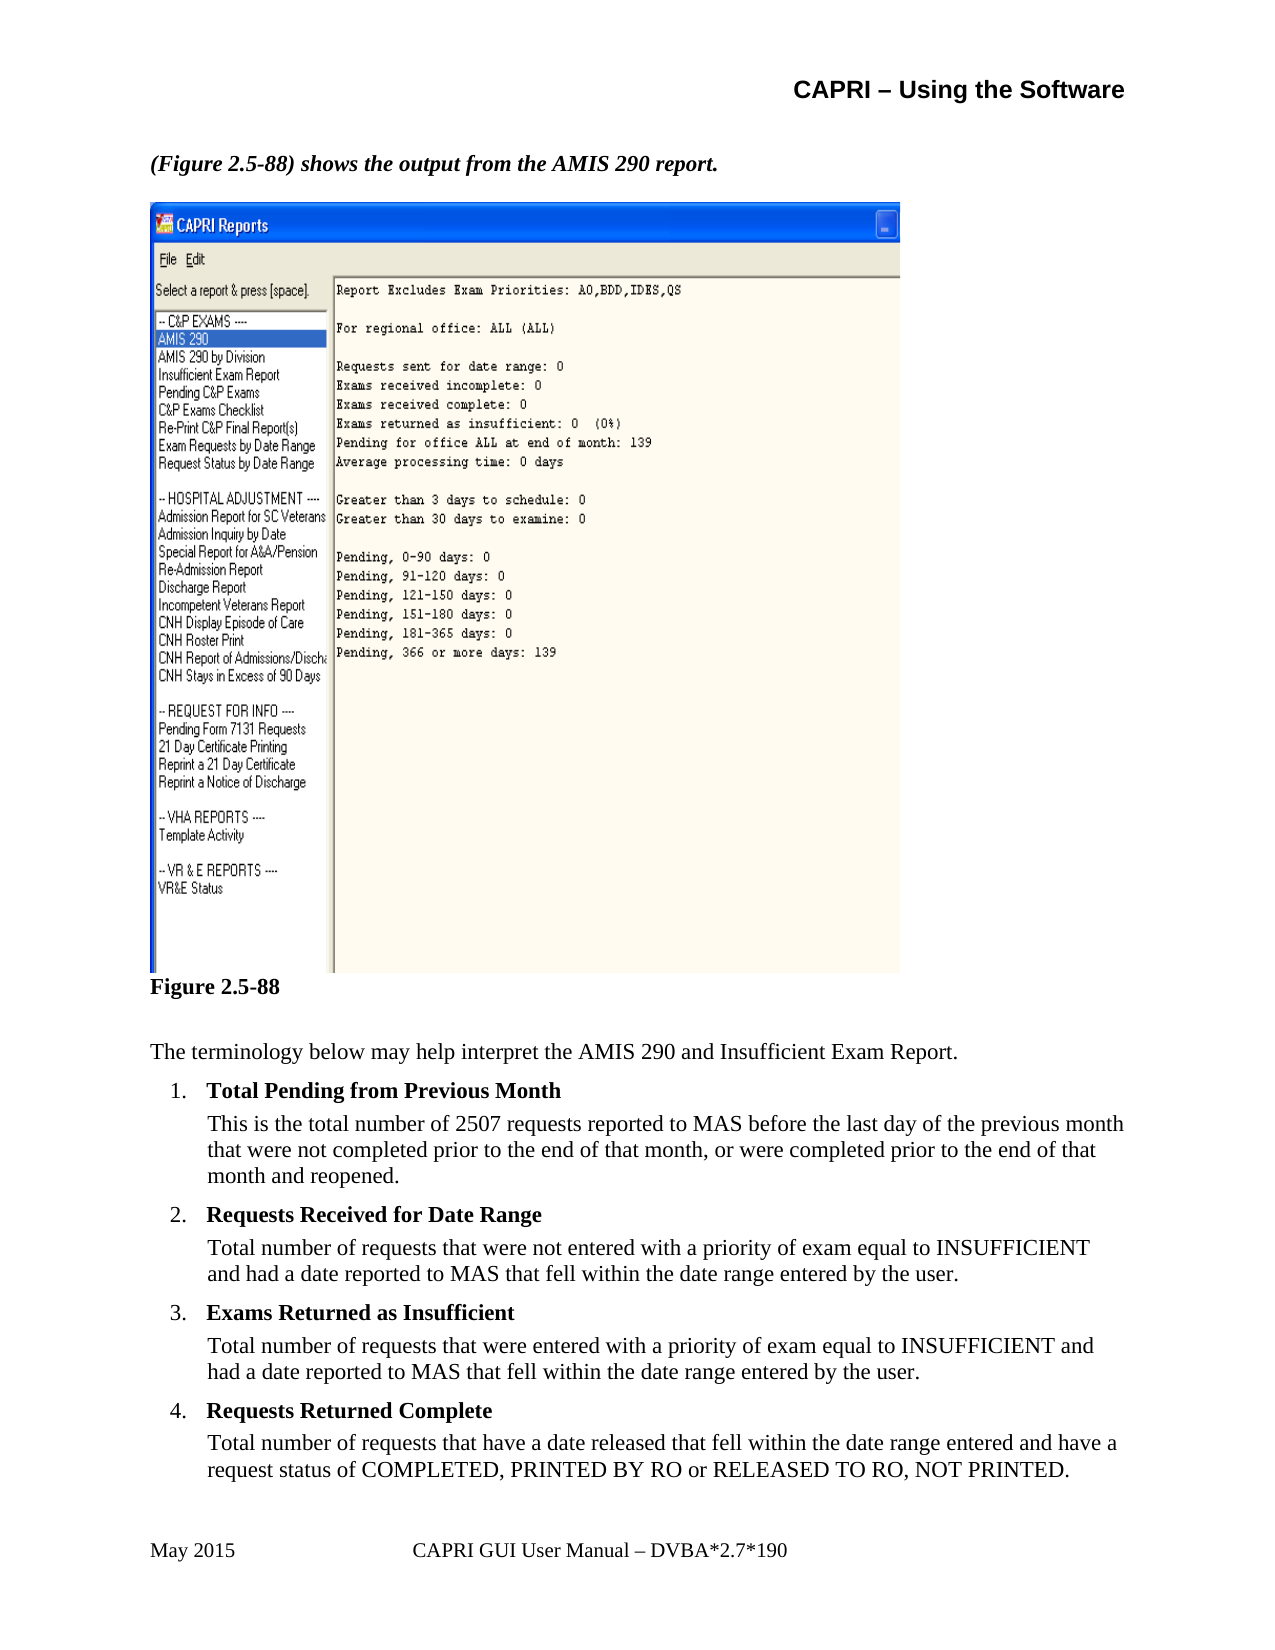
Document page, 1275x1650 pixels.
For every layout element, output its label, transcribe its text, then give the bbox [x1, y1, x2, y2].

text 2. Requests Received for Date Range [169, 1201, 1125, 1228]
text 4. Requests Returned Complete [169, 1397, 1125, 1423]
text Total number of requests that have a date released that fell within the date range entered and have a request status of COMPLETED, PRINTED BY RO or RELEASED TO RO, NOT PRINTED. [207, 1429, 1125, 1482]
text Total number of requests that were not entered with a priority of exam equal to INSUFFICIENT and had a date reported to MAS that fell within the date range entered by the user. [207, 1234, 1125, 1287]
text 1. Total Pending from Previous Month [169, 1077, 1125, 1103]
text Total number of requests that were entered with a priority of exam equal to INSUFFICIENT and had a date reported to MAS that fell within the date range entered by the user. [207, 1332, 1125, 1384]
text 3. Exams Returned as Insufficient [169, 1299, 1125, 1325]
text This is the total number of 2507 requests reported to MAS before the last day of the previous month that were not completed prior to the end of that month, or were completed prior to the end of that month and reopened. [207, 1110, 1125, 1189]
text The terminology below may help interpret the AMIS 290 and Insufficient Exam Report. [150, 1038, 1125, 1064]
picture [150, 202, 901, 973]
